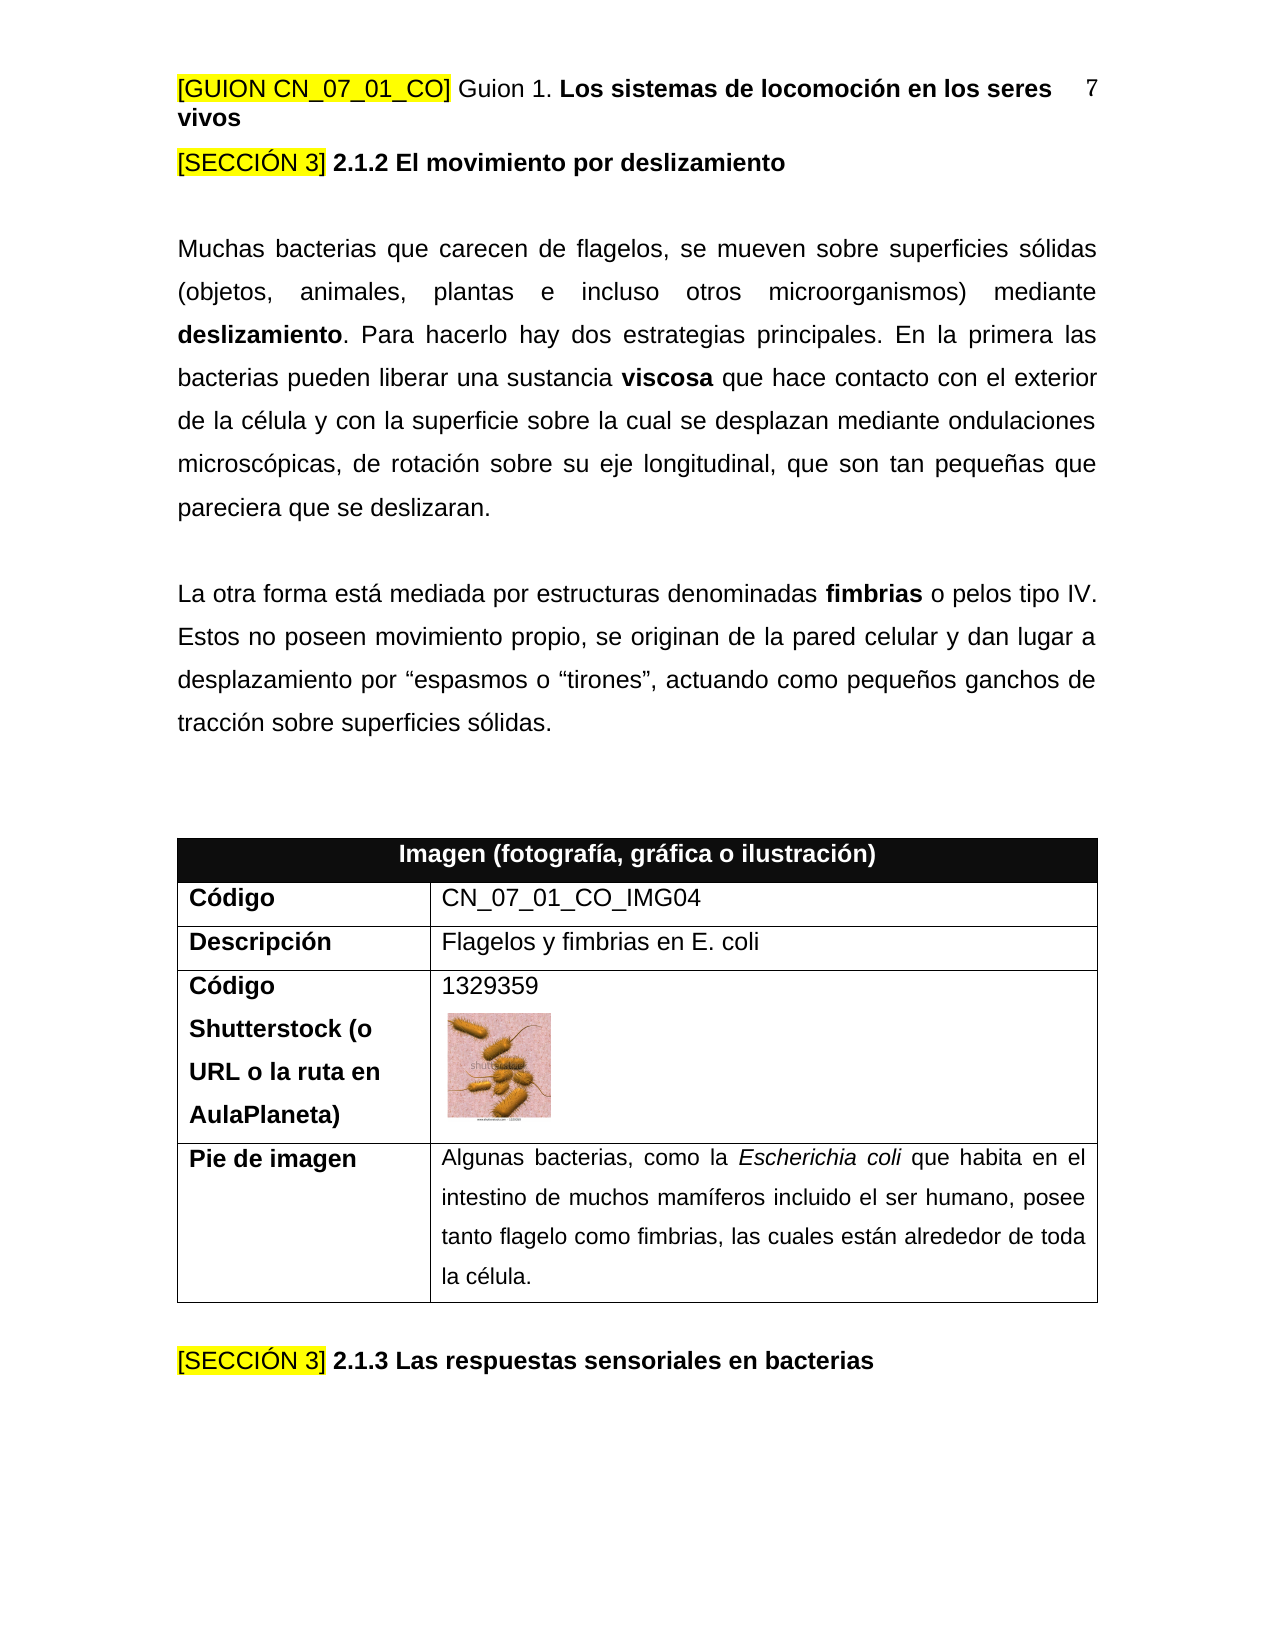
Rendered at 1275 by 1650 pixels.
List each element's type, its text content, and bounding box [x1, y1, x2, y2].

table_cell Código [178, 883, 430, 926]
picture [447, 1013, 551, 1122]
table_cell Código Shutterstock (o URL o la ruta en AulaPlaneta) [178, 971, 430, 1143]
text [SECCIÓN 3] 2.1.2 El movimiento por deslizamiento [326, 148, 1098, 176]
table_cell CN_07_01_CO_IMG04 [431, 883, 1097, 926]
table_cell Descripción [178, 927, 430, 970]
text Muchas bacterias que carecen de flagelos, se mueven sobre superficies sólidas (objetos, animales, plantas e incluso otros microorganismos) mediante deslizamiento. Para hacerlo hay dos estrategias principales. En la primera las bacterias pueden liberar una sustancia viscosa que hace contacto con el exterior de la célula y con la superficie sobre la cual se desplazan mediante ondulaciones microscópicas, de rotación sobre su eje longitudinal, que son tan pequeñas que pareciera que se deslizaran. [177, 234, 1098, 521]
table_cell Flagelos y fimbrias en E. coli [431, 927, 1097, 970]
table_cell Algunas bacterias, como la Escherichia coli que habita en el intestino de muchos mamíferos incluido el ser humano, posee tanto flagelo como fimbrias, las cuales están alrededor de toda la célula. [431, 1144, 1097, 1302]
table_cell Pie de imagen [178, 1144, 430, 1302]
text [SECCIÓN 3] 2.1.3 Las respuestas sensoriales en bacterias [326, 1346, 1098, 1375]
text La otra forma está mediada por estructuras denominadas fimbrias o pelos tipo IV. Estos no poseen movimiento propio, se originan de la pared celular y dan lugar a desplazamiento por “espasmos o “tirones”, actuando como pequeños ganchos de tracción sobre superficies sólidas. [177, 579, 1098, 737]
table_cell 1329359 [431, 971, 1097, 1143]
table_header Imagen (fotografía, gráfica o ilustración) [178, 839, 1097, 882]
